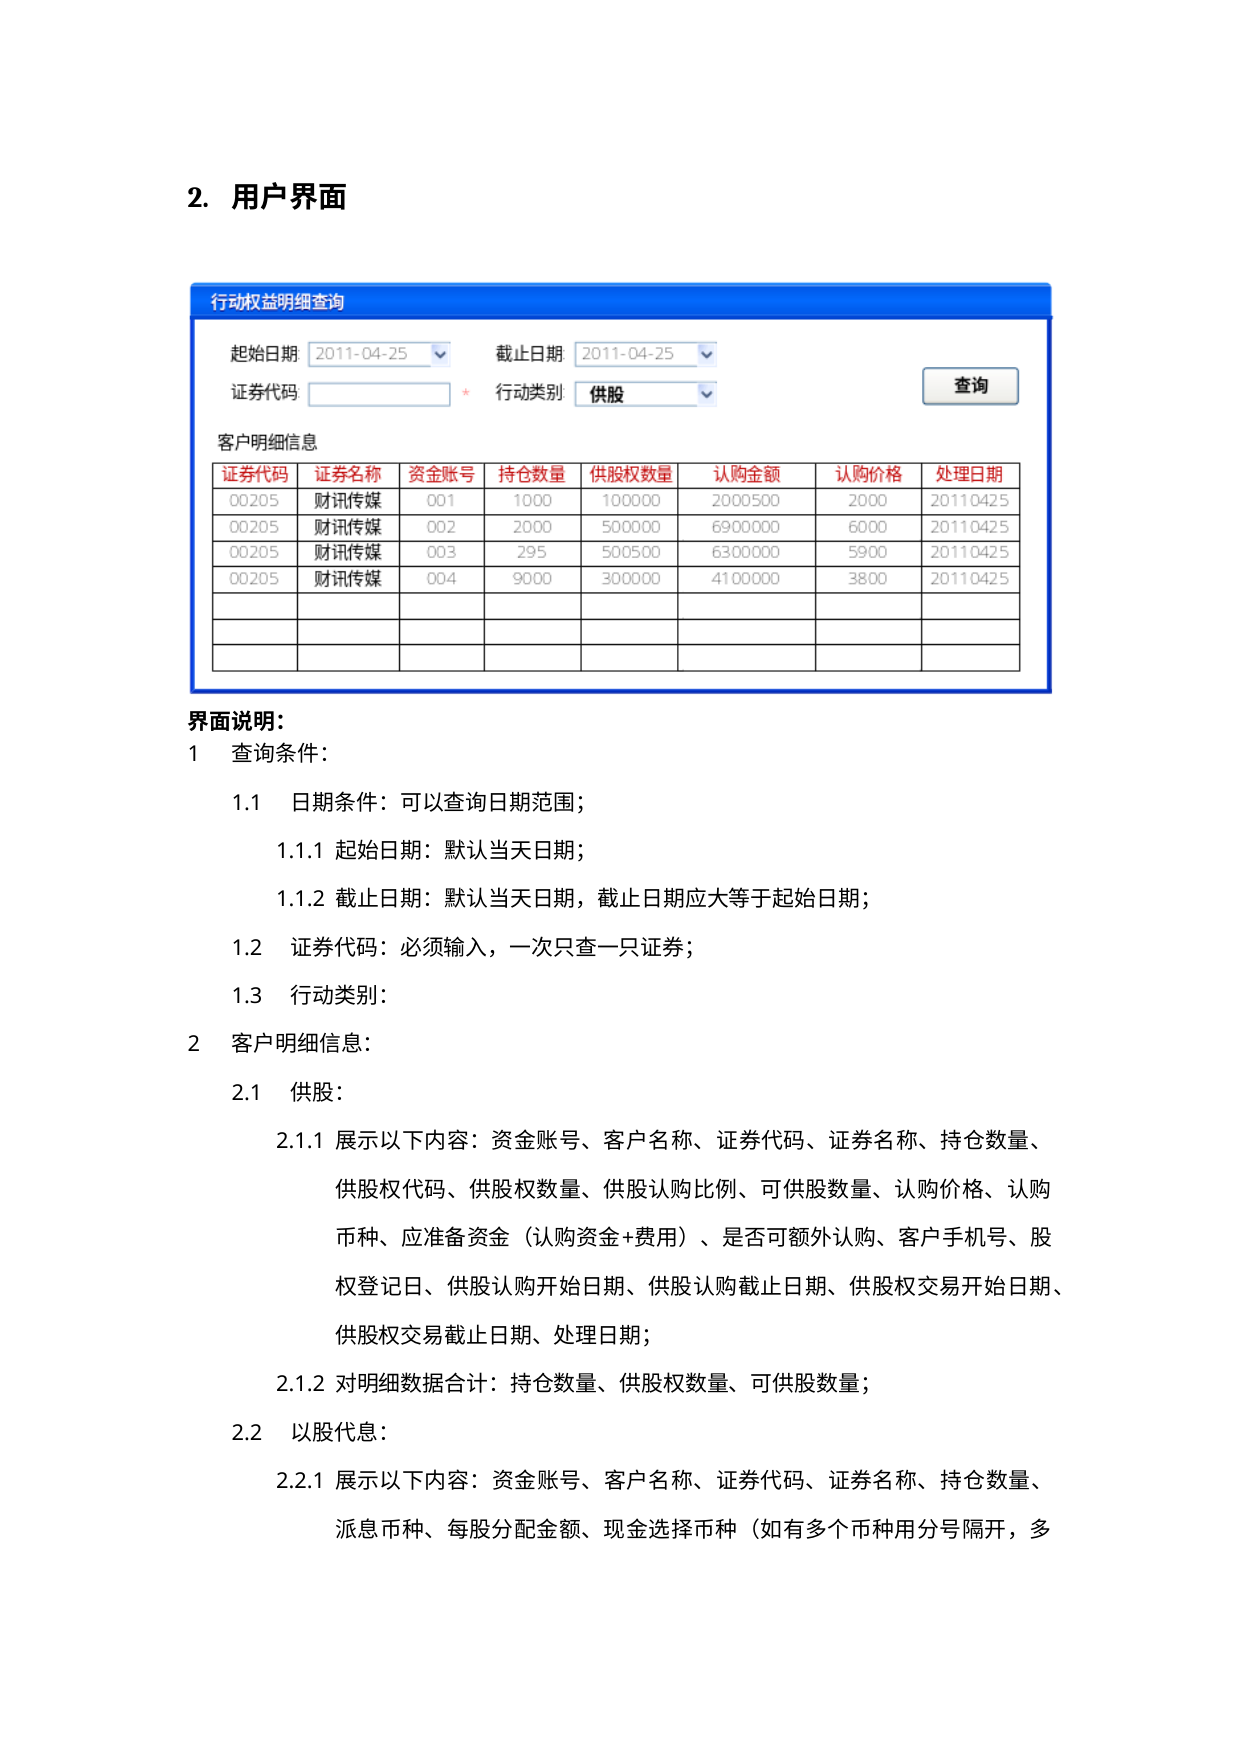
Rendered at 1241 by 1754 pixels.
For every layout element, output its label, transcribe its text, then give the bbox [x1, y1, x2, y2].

list 以股代息： [231, 1414, 1053, 1447]
list 行动类别： [231, 977, 1053, 1010]
list 供股： [231, 1074, 1053, 1107]
list 日期条件：可以查询日期范围； [231, 784, 1053, 817]
list 展示以下内容：资金账号、客户名称、证券代码、证券名称、持仓数量、供股权代码、供股权数量、供股认购比例、可供股数量、认购价格、认购币种、应准备资金（认购资金+费用）、是否可额外认购、客户手机号、股权登记日、供股认购开始日期、供股认购截止日期、供股权交易开始日期、供股权交易截止日期、处理日期； [276, 1122, 1053, 1350]
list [276, 1462, 1053, 1544]
list 查询条件： [187, 736, 1053, 768]
subtitle 用户界面 [187, 162, 1053, 227]
text 界面说明： [187, 281, 1053, 736]
list 截止日期：默认当天日期，截止日期应大等于起始日期； [276, 881, 1053, 913]
list 对明细数据合计：持仓数量、供股权数量、可供股数量； [276, 1366, 1053, 1398]
list 客户明细信息： [187, 1026, 1053, 1058]
list 证券代码：必须输入，一次只查一只证券； [231, 929, 1053, 962]
list 起始日期：默认当天日期； [276, 832, 1053, 865]
